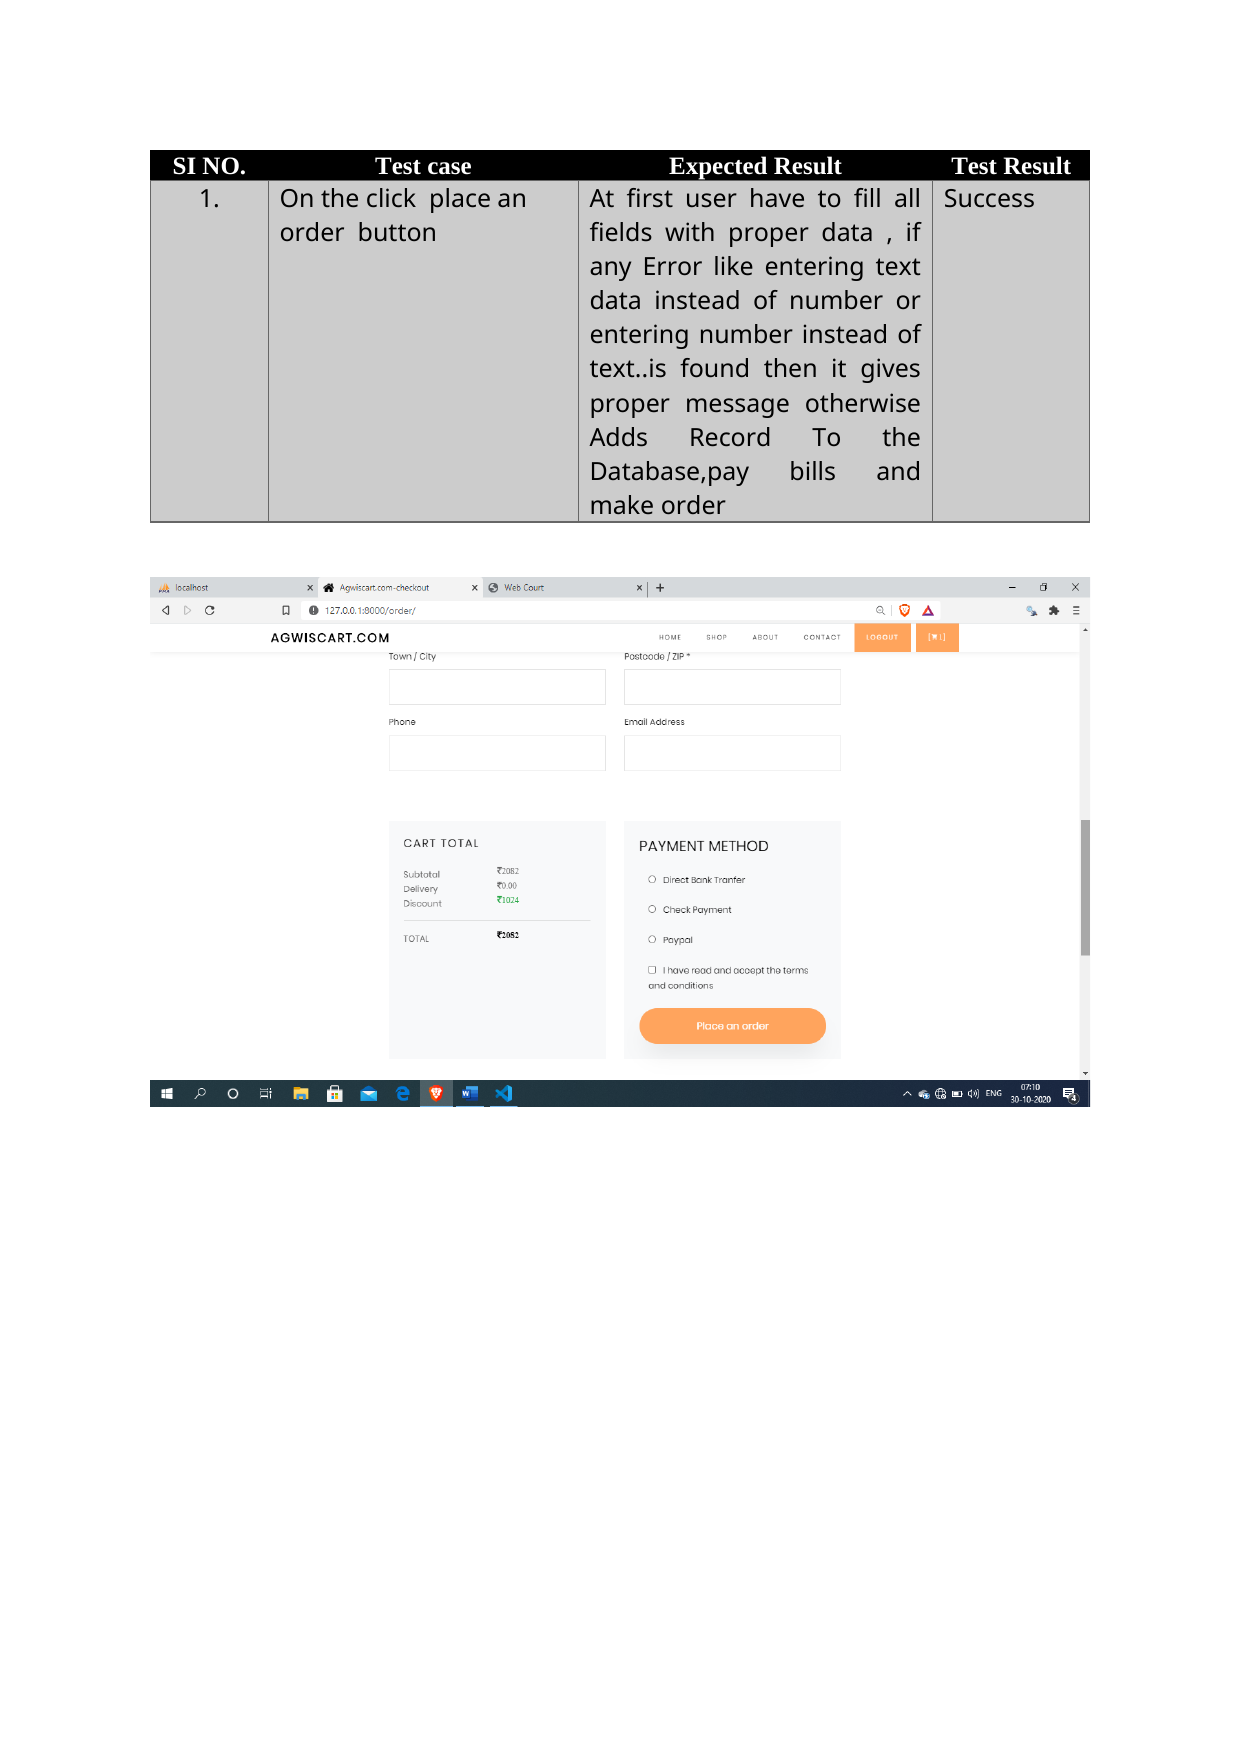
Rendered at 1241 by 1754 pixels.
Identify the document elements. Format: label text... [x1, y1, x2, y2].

table_header Expected Result [579, 151, 932, 180]
table_cell 1. [151, 181, 268, 521]
table_cell Success [933, 181, 1089, 521]
table_header Test Result [933, 151, 1089, 180]
table_cell At first user have to fill all fields with proper data , if any Error like entering text data instead of number or entering number instead of text..is found then it gives proper message otherwise Adds Record To the Database,pay bills and make order [579, 181, 932, 521]
table_header SI NO. [151, 151, 268, 180]
table_header Test case [269, 151, 578, 180]
picture [150, 577, 1091, 1107]
table_cell On the click place an order button [269, 181, 578, 521]
